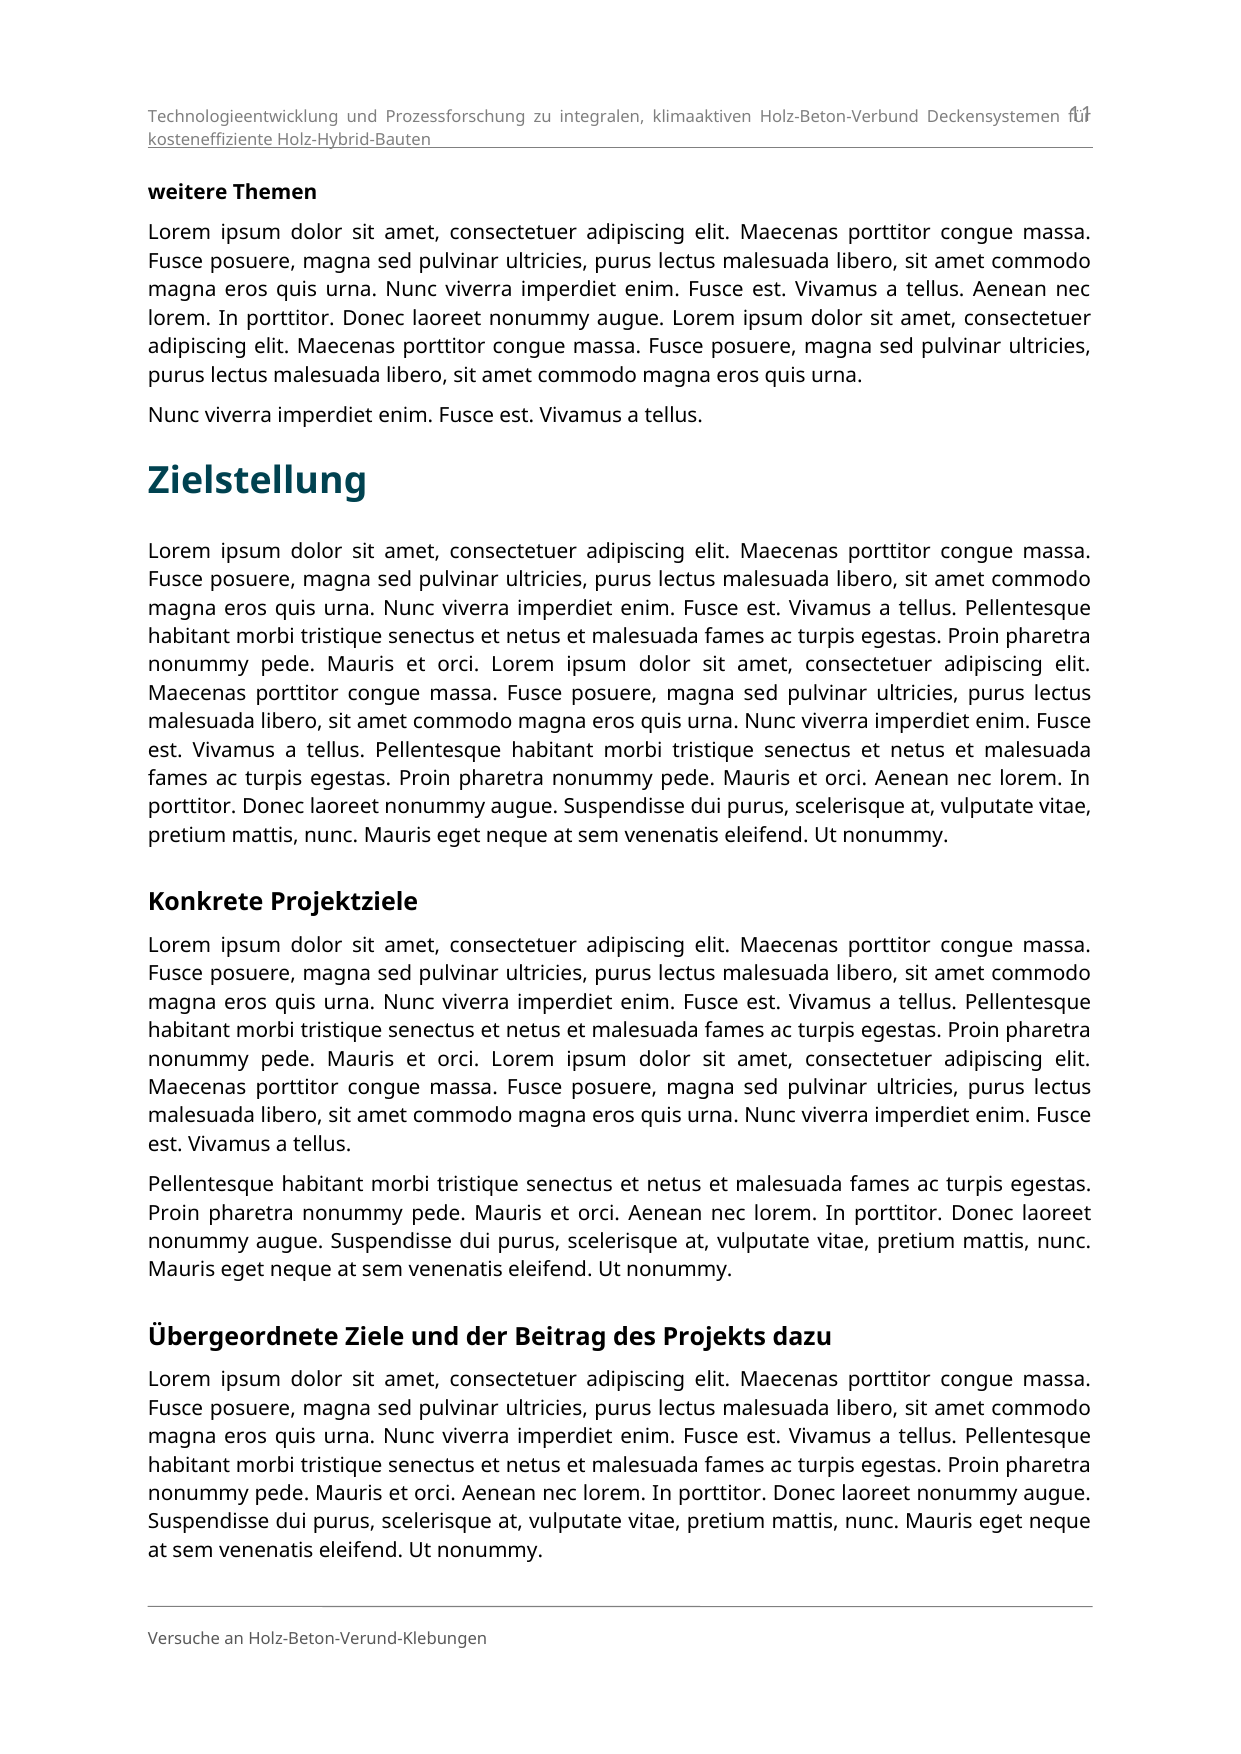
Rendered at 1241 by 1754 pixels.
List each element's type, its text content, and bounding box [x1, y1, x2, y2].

text Nunc viverra imperdiet enim. Fusce est. Vivamus a tellus. [148, 400, 1092, 428]
subtitle Konkrete Projektziele [148, 884, 1092, 918]
text Lorem ipsum dolor sit amet, consectetuer adipiscing elit. Maecenas porttitor congue massa. Fusce posuere, magna sed pulvinar ultricies, purus lectus malesuada libero, sit amet commodo magna eros quis urna. Nunc viverra imperdiet enim. Fusce est. Vivamus a tellus. Aenean nec lorem. In porttitor. Donec laoreet nonummy augue. Lorem ipsum dolor sit amet, consectetuer adipiscing elit. Maecenas porttitor congue massa. Fusce posuere, magna sed pulvinar ultricies, purus lectus malesuada libero, sit amet commodo magna eros quis urna. [148, 217, 1092, 388]
text Lorem ipsum dolor sit amet, consectetuer adipiscing elit. Maecenas porttitor congue massa. Fusce posuere, magna sed pulvinar ultricies, purus lectus malesuada libero, sit amet commodo magna eros quis urna. Nunc viverra imperdiet enim. Fusce est. Vivamus a tellus. Pellentesque habitant morbi tristique senectus et netus et malesuada fames ac turpis egestas. Proin pharetra nonummy pede. Mauris et orci. Lorem ipsum dolor sit amet, consectetuer adipiscing elit. Maecenas porttitor congue massa. Fusce posuere, magna sed pulvinar ultricies, purus lectus malesuada libero, sit amet commodo magna eros quis urna. Nunc viverra imperdiet enim. Fusce est. Vivamus a tellus. Pellentesque habitant morbi tristique senectus et netus et malesuada fames ac turpis egestas. Proin pharetra nonummy pede. Mauris et orci. Aenean nec lorem. In porttitor. Donec laoreet nonummy augue. Suspendisse dui purus, scelerisque at, vulputate vitae, pretium mattis, nunc. Mauris eget neque at sem venenatis eleifend. Ut nonummy. [148, 536, 1092, 848]
text Lorem ipsum dolor sit amet, consectetuer adipiscing elit. Maecenas porttitor congue massa. Fusce posuere, magna sed pulvinar ultricies, purus lectus malesuada libero, sit amet commodo magna eros quis urna. Nunc viverra imperdiet enim. Fusce est. Vivamus a tellus. Pellentesque habitant morbi tristique senectus et netus et malesuada fames ac turpis egestas. Proin pharetra nonummy pede. Mauris et orci. Aenean nec lorem. In porttitor. Donec laoreet nonummy augue. Suspendisse dui purus, scelerisque at, vulputate vitae, pretium mattis, nunc. Mauris eget neque at sem venenatis eleifend. Ut nonummy. [148, 1364, 1092, 1563]
text Lorem ipsum dolor sit amet, consectetuer adipiscing elit. Maecenas porttitor congue massa. Fusce posuere, magna sed pulvinar ultricies, purus lectus malesuada libero, sit amet commodo magna eros quis urna. Nunc viverra imperdiet enim. Fusce est. Vivamus a tellus. Pellentesque habitant morbi tristique senectus et netus et malesuada fames ac turpis egestas. Proin pharetra nonummy pede. Mauris et orci. Lorem ipsum dolor sit amet, consectetuer adipiscing elit. Maecenas porttitor congue massa. Fusce posuere, magna sed pulvinar ultricies, purus lectus malesuada libero, sit amet commodo magna eros quis urna. Nunc viverra imperdiet enim. Fusce est. Vivamus a tellus. [148, 930, 1092, 1157]
subtitle weitere Themen [148, 177, 1092, 206]
subtitle Zielstellung [148, 453, 1092, 504]
text Pellentesque habitant morbi tristique senectus et netus et malesuada fames ac turpis egestas. Proin pharetra nonummy pede. Mauris et orci. Aenean nec lorem. In porttitor. Donec laoreet nonummy augue. Suspendisse dui purus, scelerisque at, vulputate vitae, pretium mattis, nunc. Mauris eget neque at sem venenatis eleifend. Ut nonummy. [148, 1169, 1092, 1283]
subtitle Übergeordnete Ziele und der Beitrag des Projekts dazu [148, 1318, 1092, 1352]
